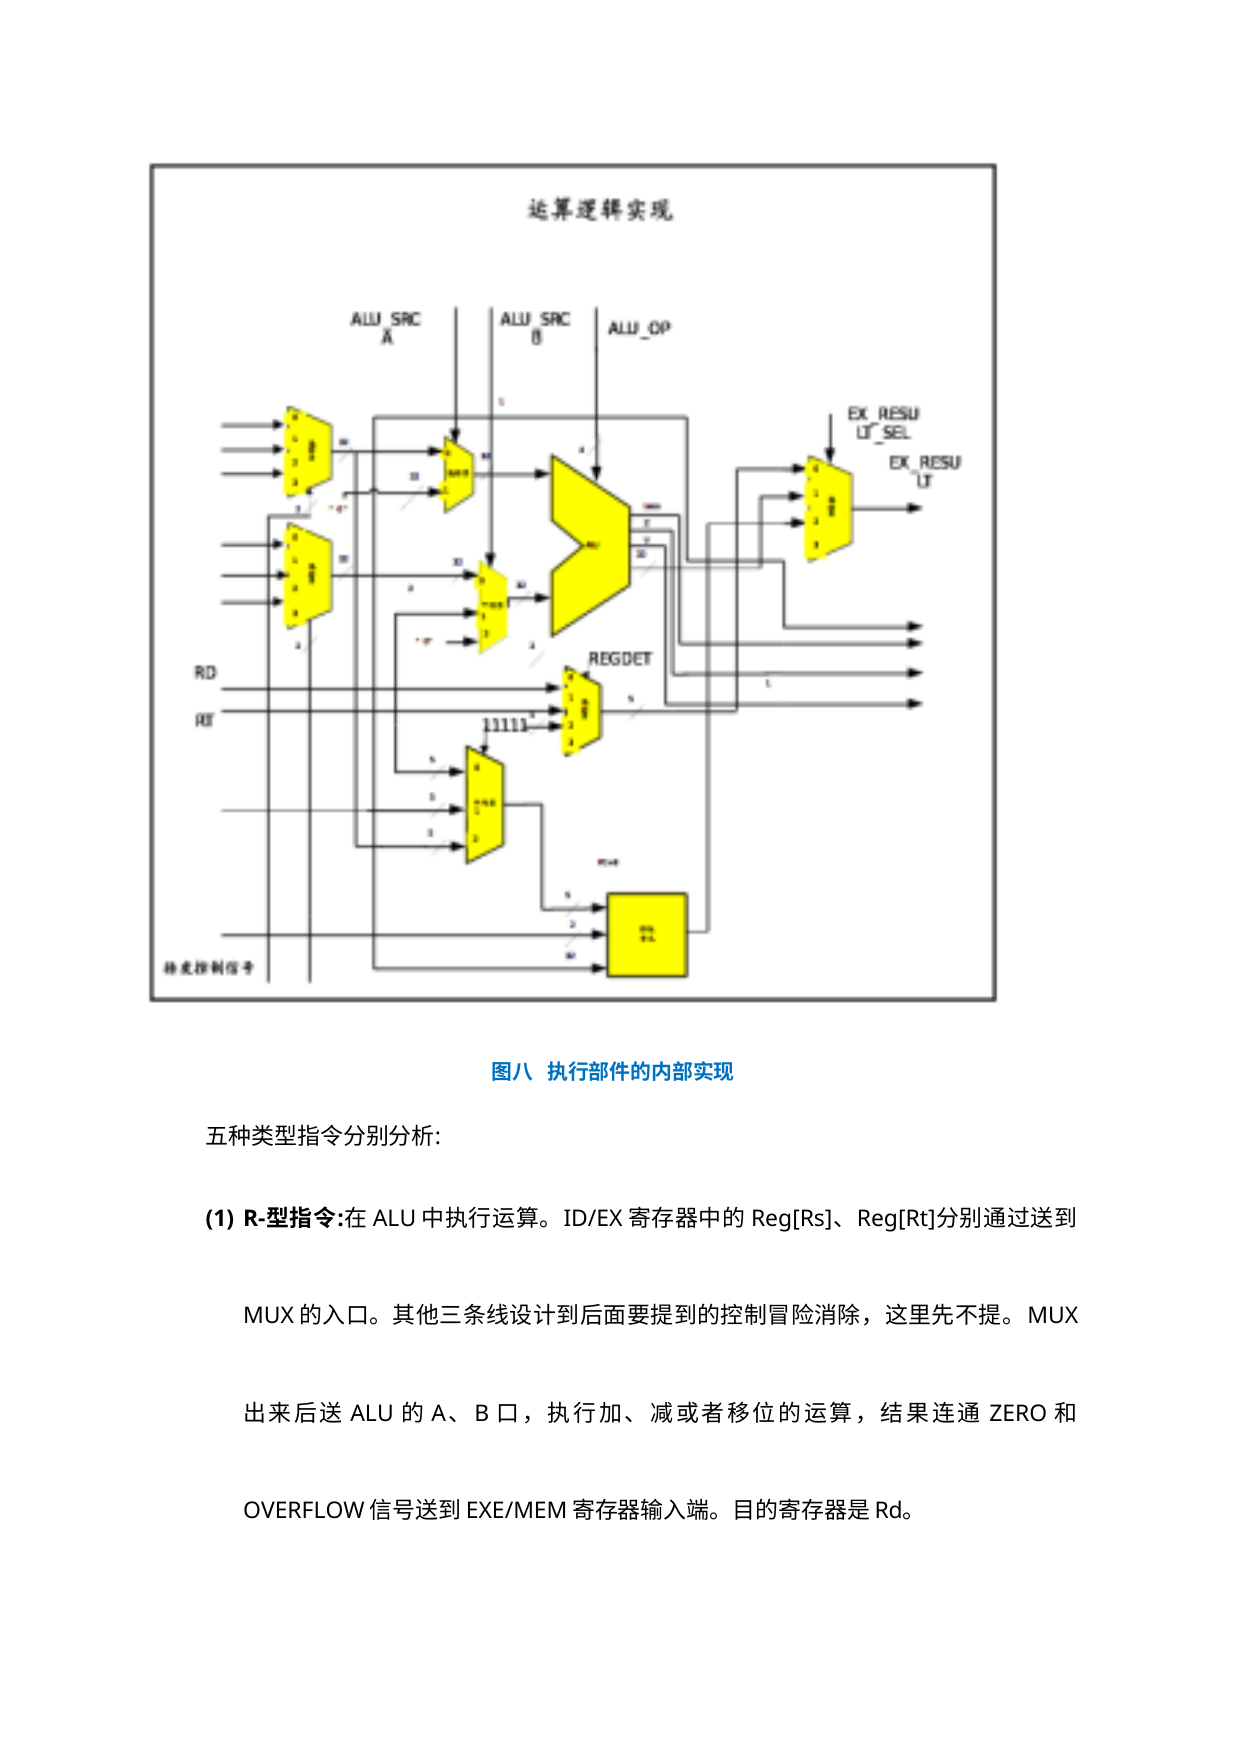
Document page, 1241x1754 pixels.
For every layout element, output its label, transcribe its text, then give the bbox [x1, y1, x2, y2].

list 五种类型指令分别分析: [205, 1102, 1078, 1167]
text 图八 执行部件的内部实现 [148, 1054, 1078, 1087]
list R-型指令:在ALU中执行运算。ID/EX寄存器中的Reg[Rs]、Reg[Rt]分别通过送到MUX的入口。其他三条线设计到后面要提到的控制冒险消除，这里先不提。MUX出来后送ALU的A、B口，执行加、减或者移位的运算，结果连通ZERO和OVERFLOW信号送到EXE/MEM寄存器输入端。目的寄存器是Rd。 [205, 1184, 1078, 1541]
